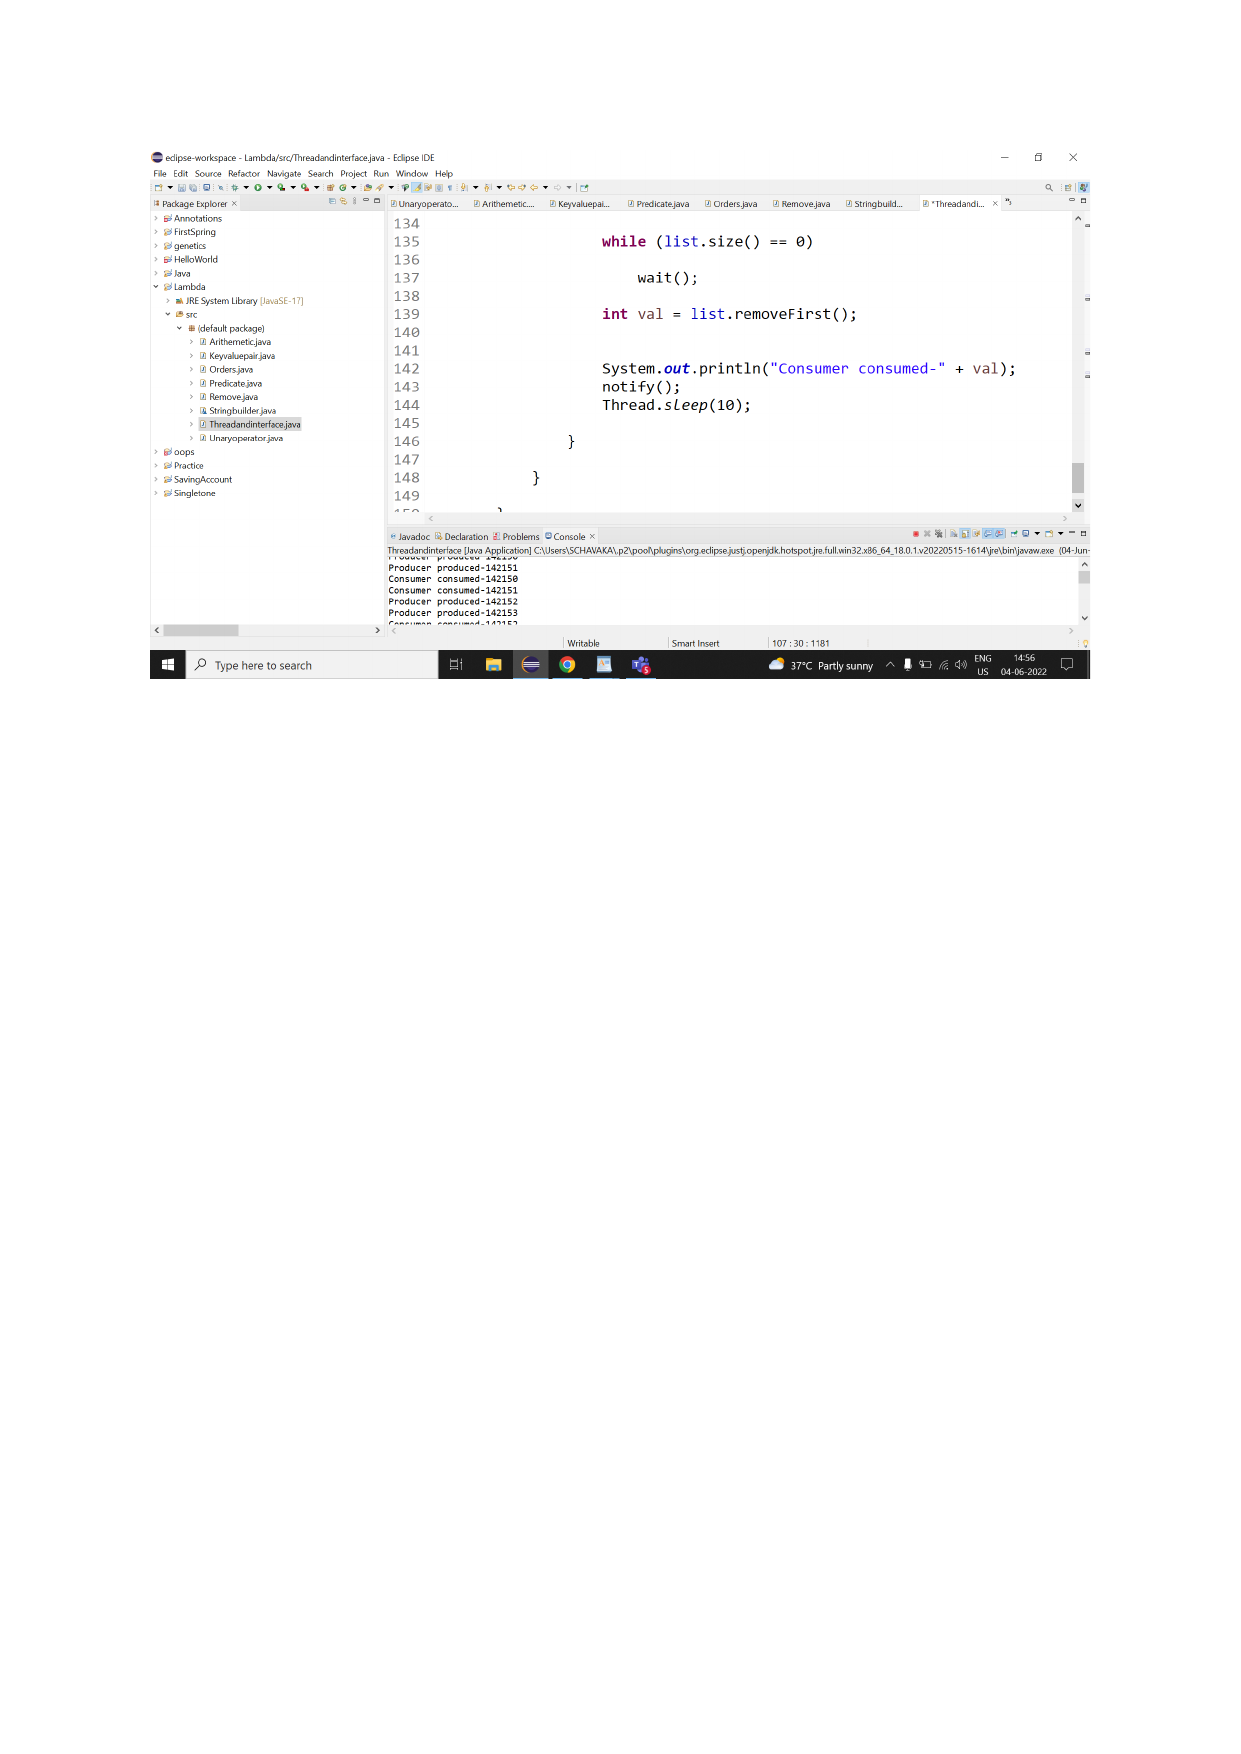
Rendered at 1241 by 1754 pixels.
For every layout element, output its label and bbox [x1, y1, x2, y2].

picture [150, 150, 1091, 679]
